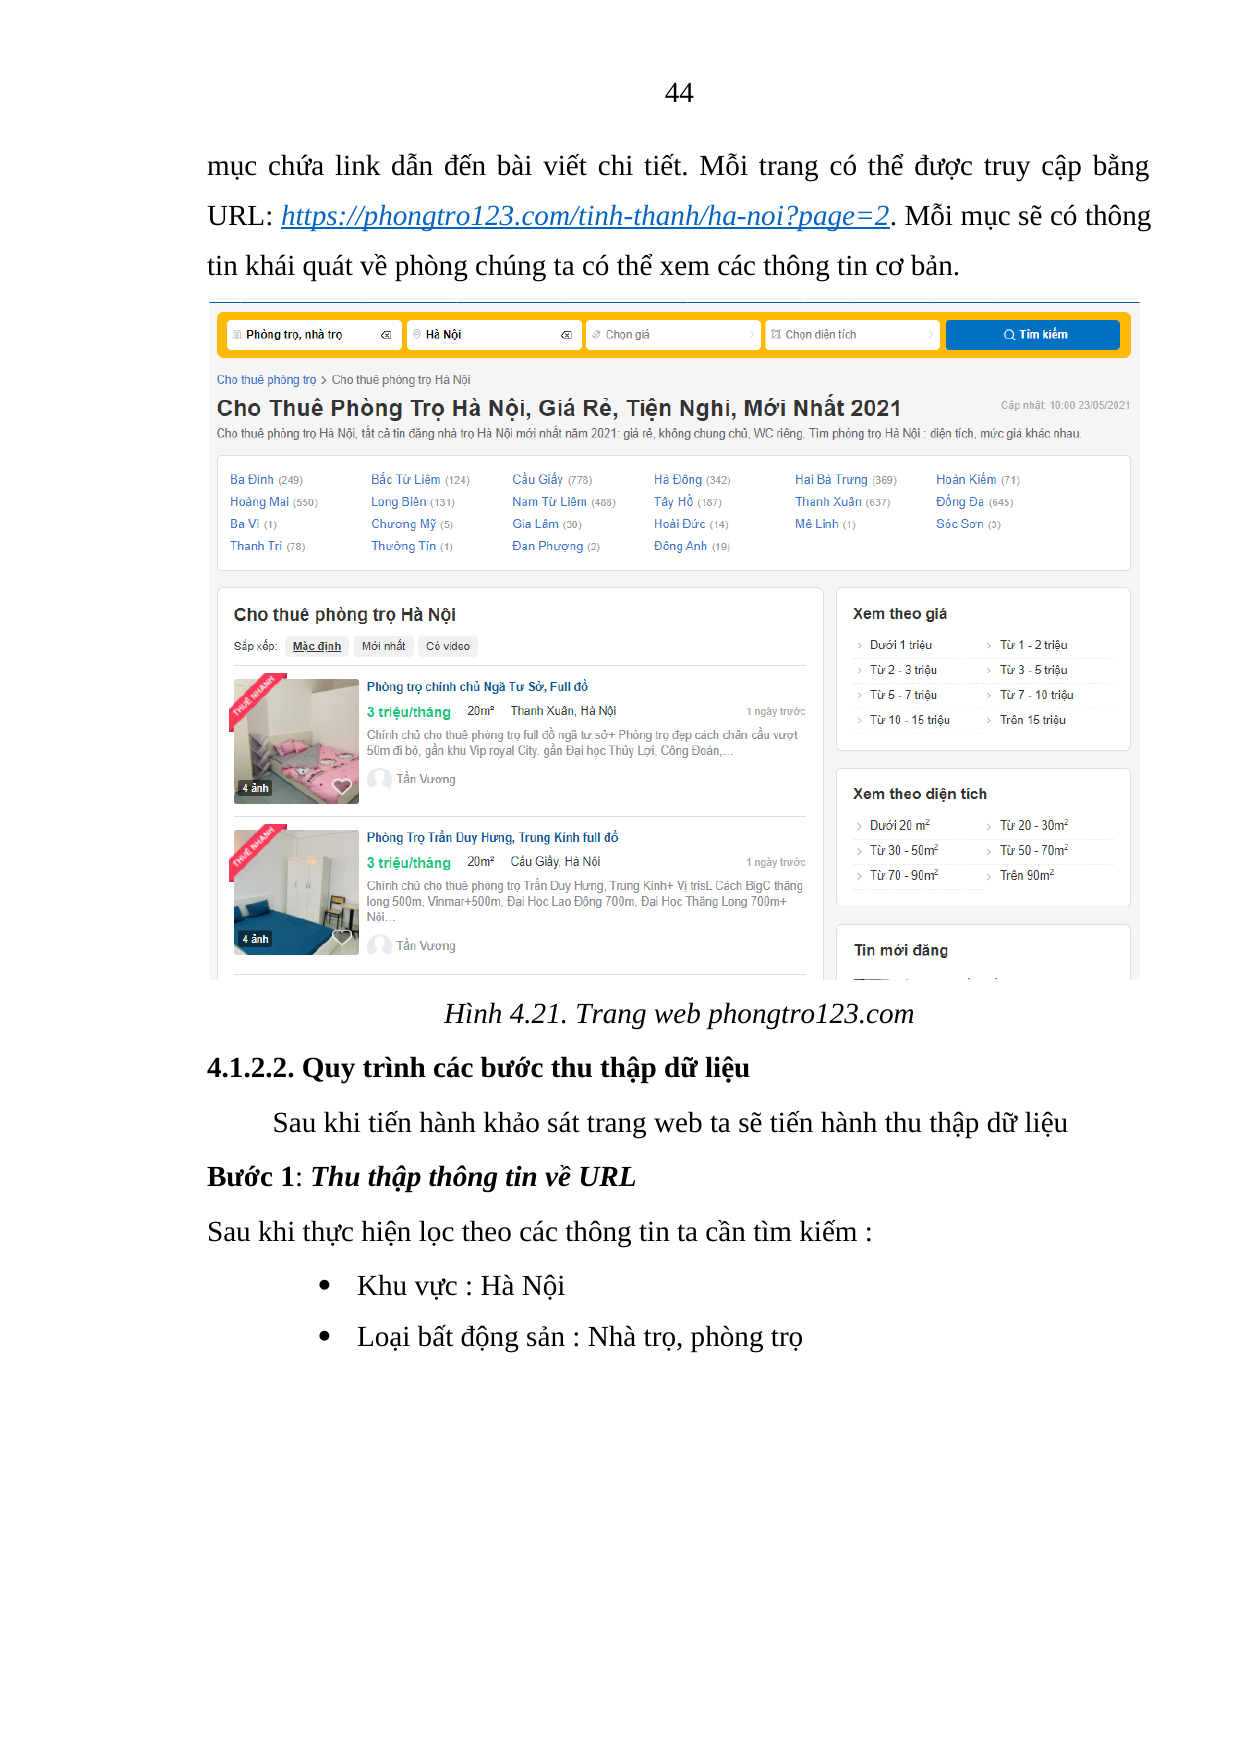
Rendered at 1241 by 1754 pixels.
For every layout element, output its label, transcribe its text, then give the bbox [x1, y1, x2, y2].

subtitle Quy trình các bước thu thập dữ liệu [207, 1050, 1152, 1084]
list Khu vực : Hà Nội [319, 1268, 1152, 1302]
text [207, 148, 1152, 282]
list Loại bất động sản : Nhà trọ, phòng trọ [319, 1319, 1152, 1352]
text Bước 1: Thu thập thông tin về URL [207, 1159, 1152, 1193]
text Sau khi tiến hành khảo sát trang web ta sẽ tiến hành thu thập dữ liệu [272, 1105, 1152, 1138]
text Sau khi thực hiện lọc theo các thông tin ta cần tìm kiếm : [207, 1214, 1152, 1247]
picture [209, 302, 1140, 980]
